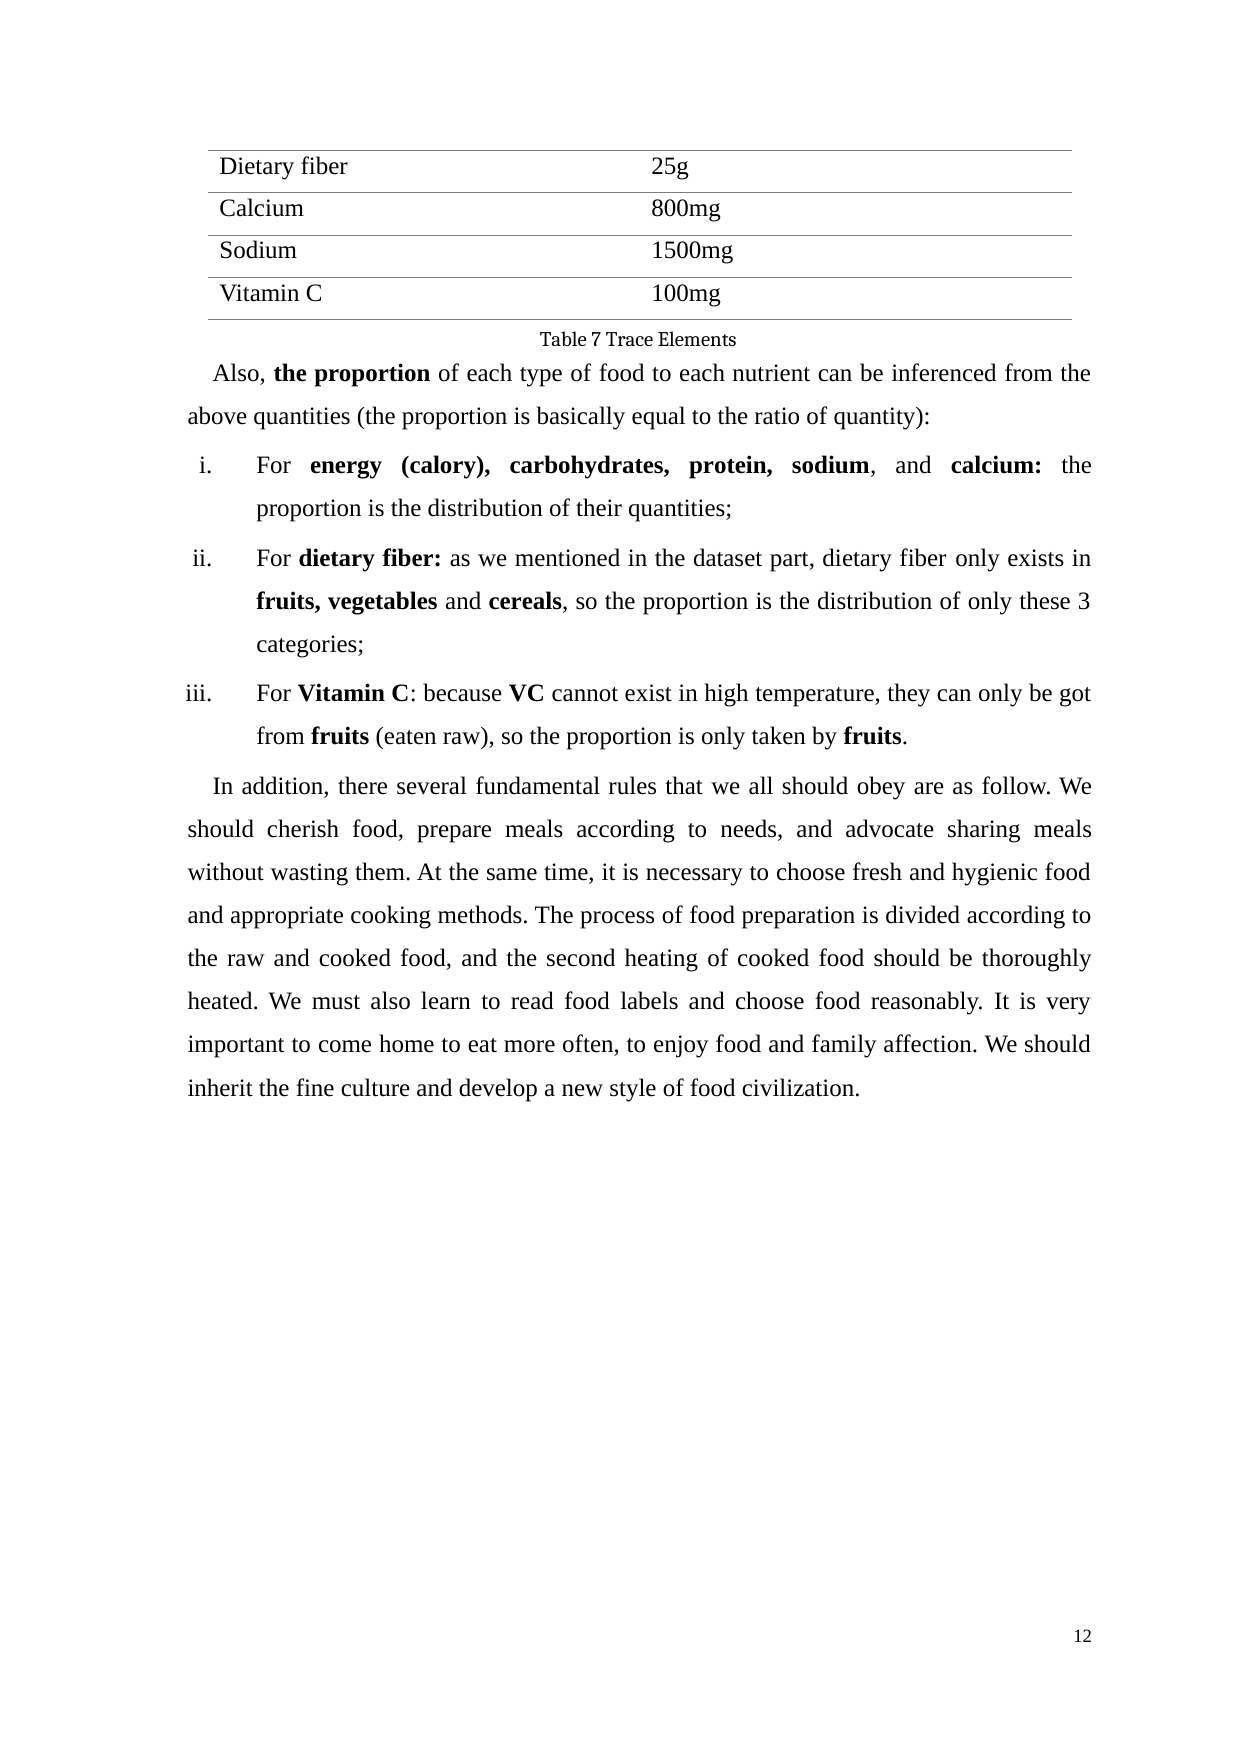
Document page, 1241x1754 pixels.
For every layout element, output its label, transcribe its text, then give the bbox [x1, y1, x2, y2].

list For dietary fiber: as we mentioned in the dataset part, dietary fiber only exists in fruits, vegetables and cereals, so the proportion is the distribution of only these 3 categories; [212, 543, 1092, 658]
table_cell 800mg [640, 193, 1072, 234]
list For Vitamin C: because VC cannot exist in high temperature, they can only be got from fruits (eaten raw), so the proportion is only taken by fruits. [212, 678, 1092, 750]
text In addition, there several fundamental rules that we all should obey are as follow. We should cherish food, prepare meals according to needs, and advocate sharing meals without wasting them. At the same time, it is necessary to choose fresh and hygienic food and appropriate cooking methods. The process of food preparation is divided according to the raw and cooked food, and the second heating of cooked food should be thoroughly heated. We must also learn to read food labels and choose food reasonably. It is very important to come home to eat more often, to enjoy food and family affection. We should inherit the fine culture and develop a new style of food civilization. [187, 771, 1093, 1101]
table_header Dietary fiber [208, 151, 640, 192]
text Table 7 Trace Elements [184, 326, 1092, 351]
list For energy (calory), carbohydrates, protein, sodium, and calcium: the proportion is the distribution of their quantities; [212, 450, 1092, 522]
table_cell Sodium [208, 236, 640, 277]
table_cell 1500mg [640, 236, 1072, 277]
text Also, the proportion of each type of food to each nutrient can be inferenced from the above quantities (the proportion is basically equal to the ratio of quantity): [187, 358, 1093, 429]
table_cell Calcium [208, 193, 640, 234]
table_cell 100mg [640, 278, 1072, 319]
table_header 25g [640, 151, 1072, 192]
table_cell Vitamin C [208, 278, 640, 319]
